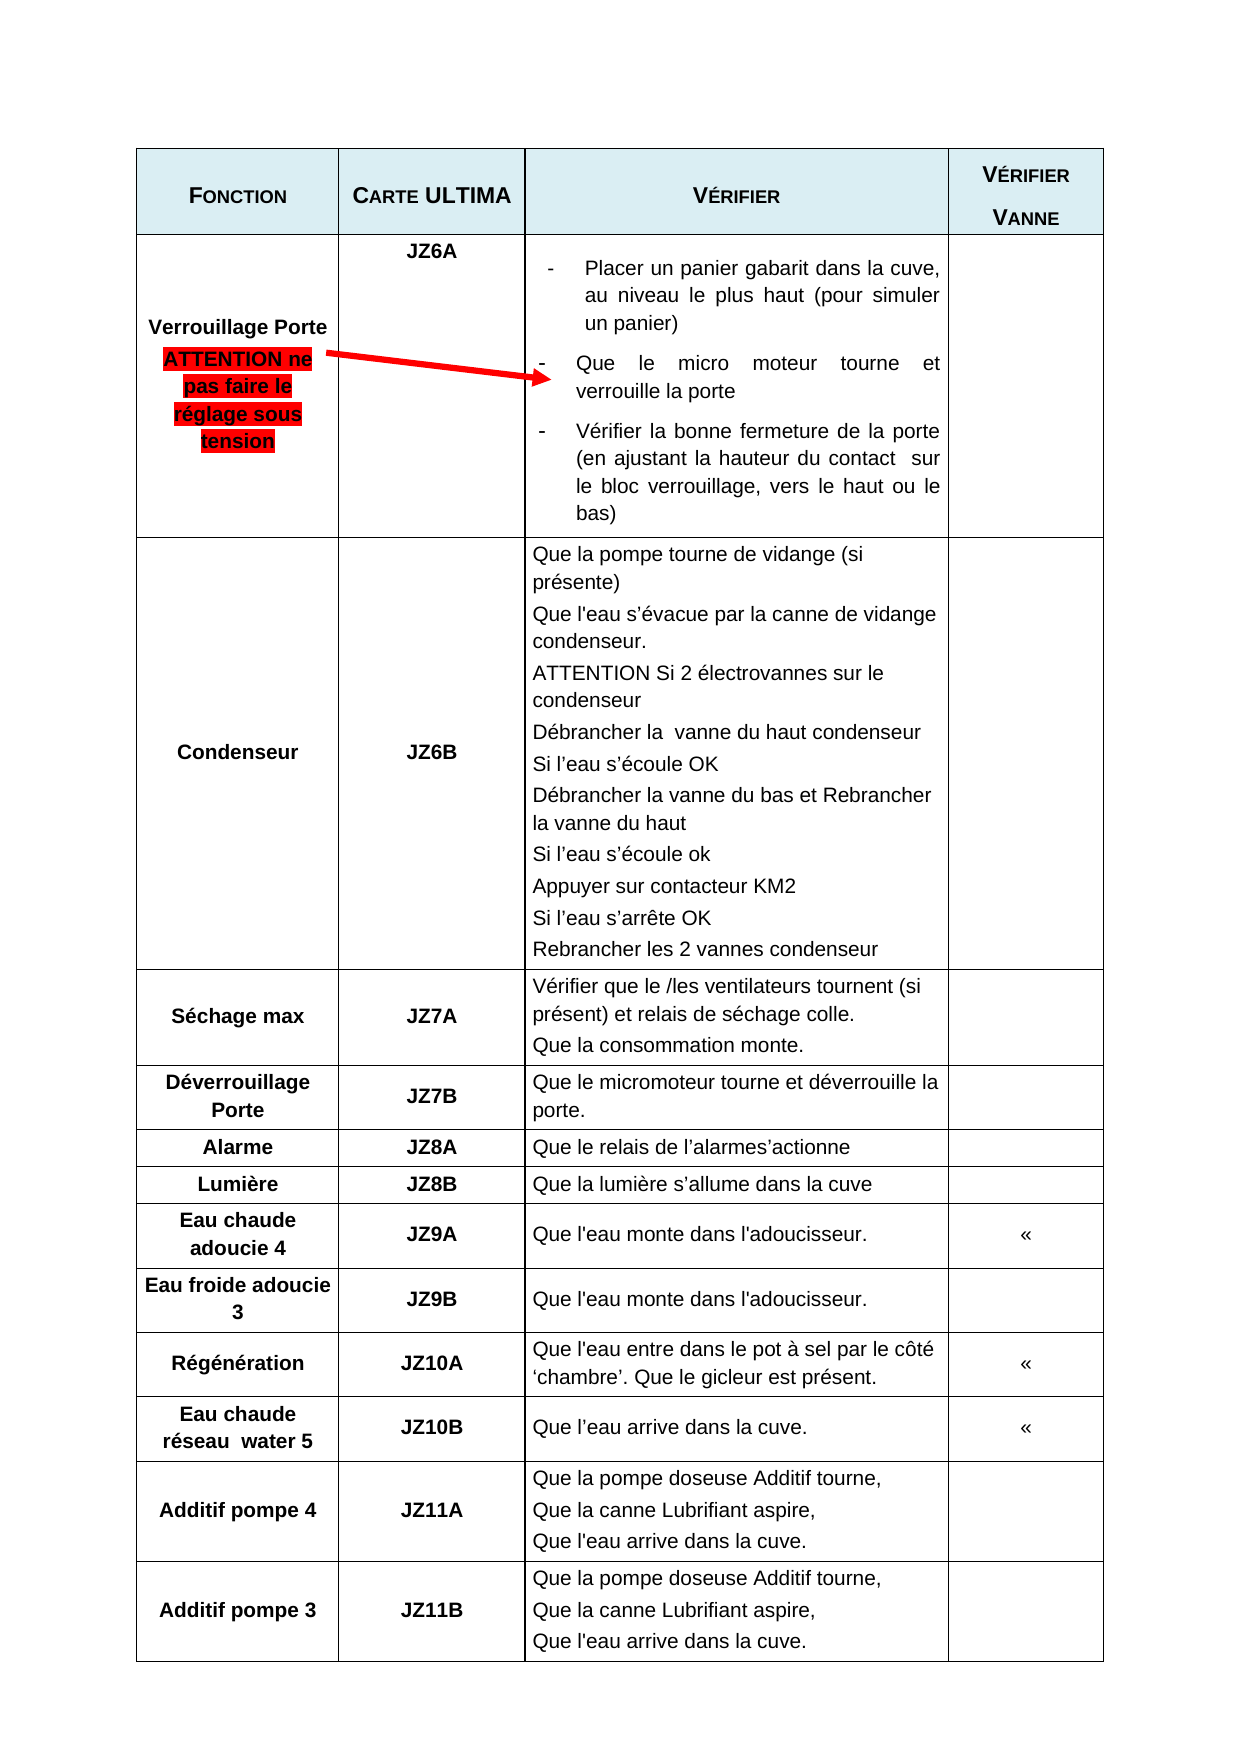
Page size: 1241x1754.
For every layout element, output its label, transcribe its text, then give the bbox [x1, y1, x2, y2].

table_cell Que la pompe tourne de vidange (si présente) Que l'eau s’évacue par la canne de vidange condenseur. ATTENTION Si 2 électrovannes sur le condenseur Débrancher la vanne du haut condenseur Si l’eau s’écoule OK Débrancher la vanne du bas et Rebrancher la vanne du haut Si l’eau s’écoule ok Appuyer sur contacteur KM2 Si l’eau s’arrête OK Rebrancher les 2 vannes condenseur [526, 538, 948, 969]
table_cell Vérifier que le /les ventilateurs tournent (si présent) et relais de séchage colle. Que la consommation monte. [526, 970, 948, 1065]
table_cell JZ7A [339, 970, 524, 1065]
table_cell Lumière [137, 1167, 338, 1203]
table_cell JZ10B [339, 1397, 524, 1461]
table_cell Eau chaude réseau water 5 [137, 1397, 338, 1461]
table_cell Que l'eau entre dans le pot à sel par le côté ‘chambre’. Que le gicleur est présent. [526, 1333, 948, 1396]
table_cell Additif pompe 3 [137, 1562, 338, 1661]
table_cell [949, 1167, 1103, 1203]
table_cell Déverrouillage Porte [137, 1066, 338, 1129]
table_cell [526, 1562, 948, 1661]
table_header Fonction [137, 149, 338, 234]
table_cell [949, 1066, 1103, 1129]
table_cell Alarme [137, 1130, 338, 1166]
table_cell JZ8B [339, 1167, 524, 1203]
table_cell JZ7B [339, 1066, 524, 1129]
table_cell [949, 235, 1103, 537]
table_cell Que le relais de l’alarmes’actionne [526, 1130, 948, 1166]
table_cell [949, 1130, 1103, 1166]
table_cell Eau chaude adoucie 4 [137, 1204, 338, 1267]
table_cell JZ8A [339, 1130, 524, 1166]
table_cell Séchage max [137, 970, 338, 1065]
table_cell Placer un panier gabarit dans la cuve, au niveau le plus haut (pour simuler un panier) Que le micro moteur tourne et verrouille la porte Vérifier la bonne fermeture de la porte (en ajustant la hauteur du contact sur le bloc verrouillage, vers le haut ou le bas) [526, 235, 948, 537]
table_cell JZ11B [339, 1562, 524, 1661]
table_cell Que le micromoteur tourne et déverrouille la porte. [526, 1066, 948, 1129]
table_cell [949, 1204, 1103, 1267]
table_cell Eau froide adoucie 3 [137, 1269, 338, 1332]
table_cell Que la lumière s’allume dans la cuve [526, 1167, 948, 1203]
table_cell Que l'eau monte dans l'adoucisseur. [526, 1269, 948, 1332]
table_cell [949, 1562, 1103, 1661]
table_cell [949, 1462, 1103, 1561]
table_cell [949, 970, 1103, 1065]
table_cell JZ10A [339, 1333, 524, 1396]
table_cell Régénération [137, 1333, 338, 1396]
table_cell [949, 1333, 1103, 1396]
table_cell JZ6A [339, 358, 524, 537]
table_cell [526, 1462, 948, 1561]
table_cell Que l'eau monte dans l'adoucisseur. [526, 1204, 948, 1267]
table_cell JZ9A [339, 1204, 524, 1267]
table_cell [949, 538, 1103, 969]
table_cell JZ6B [339, 538, 524, 969]
table_cell Condenseur [137, 538, 338, 969]
table_cell [949, 1269, 1103, 1332]
table_cell Verrouillage Porte ATTENTION ne pas faire le réglage sous tension [137, 235, 338, 537]
table_cell JZ6A [339, 235, 524, 373]
table_cell Additif pompe 4 [137, 1462, 338, 1561]
table_cell JZ9B [339, 1269, 524, 1332]
table_header Carte ULTIMA [339, 149, 524, 234]
table_cell Que l’eau arrive dans la cuve. [526, 1397, 948, 1461]
table_cell JZ11A [339, 1462, 524, 1561]
table_header Vérifier Vanne [949, 149, 1103, 234]
table_cell [949, 1397, 1103, 1461]
table_header Vérifier [526, 149, 948, 234]
